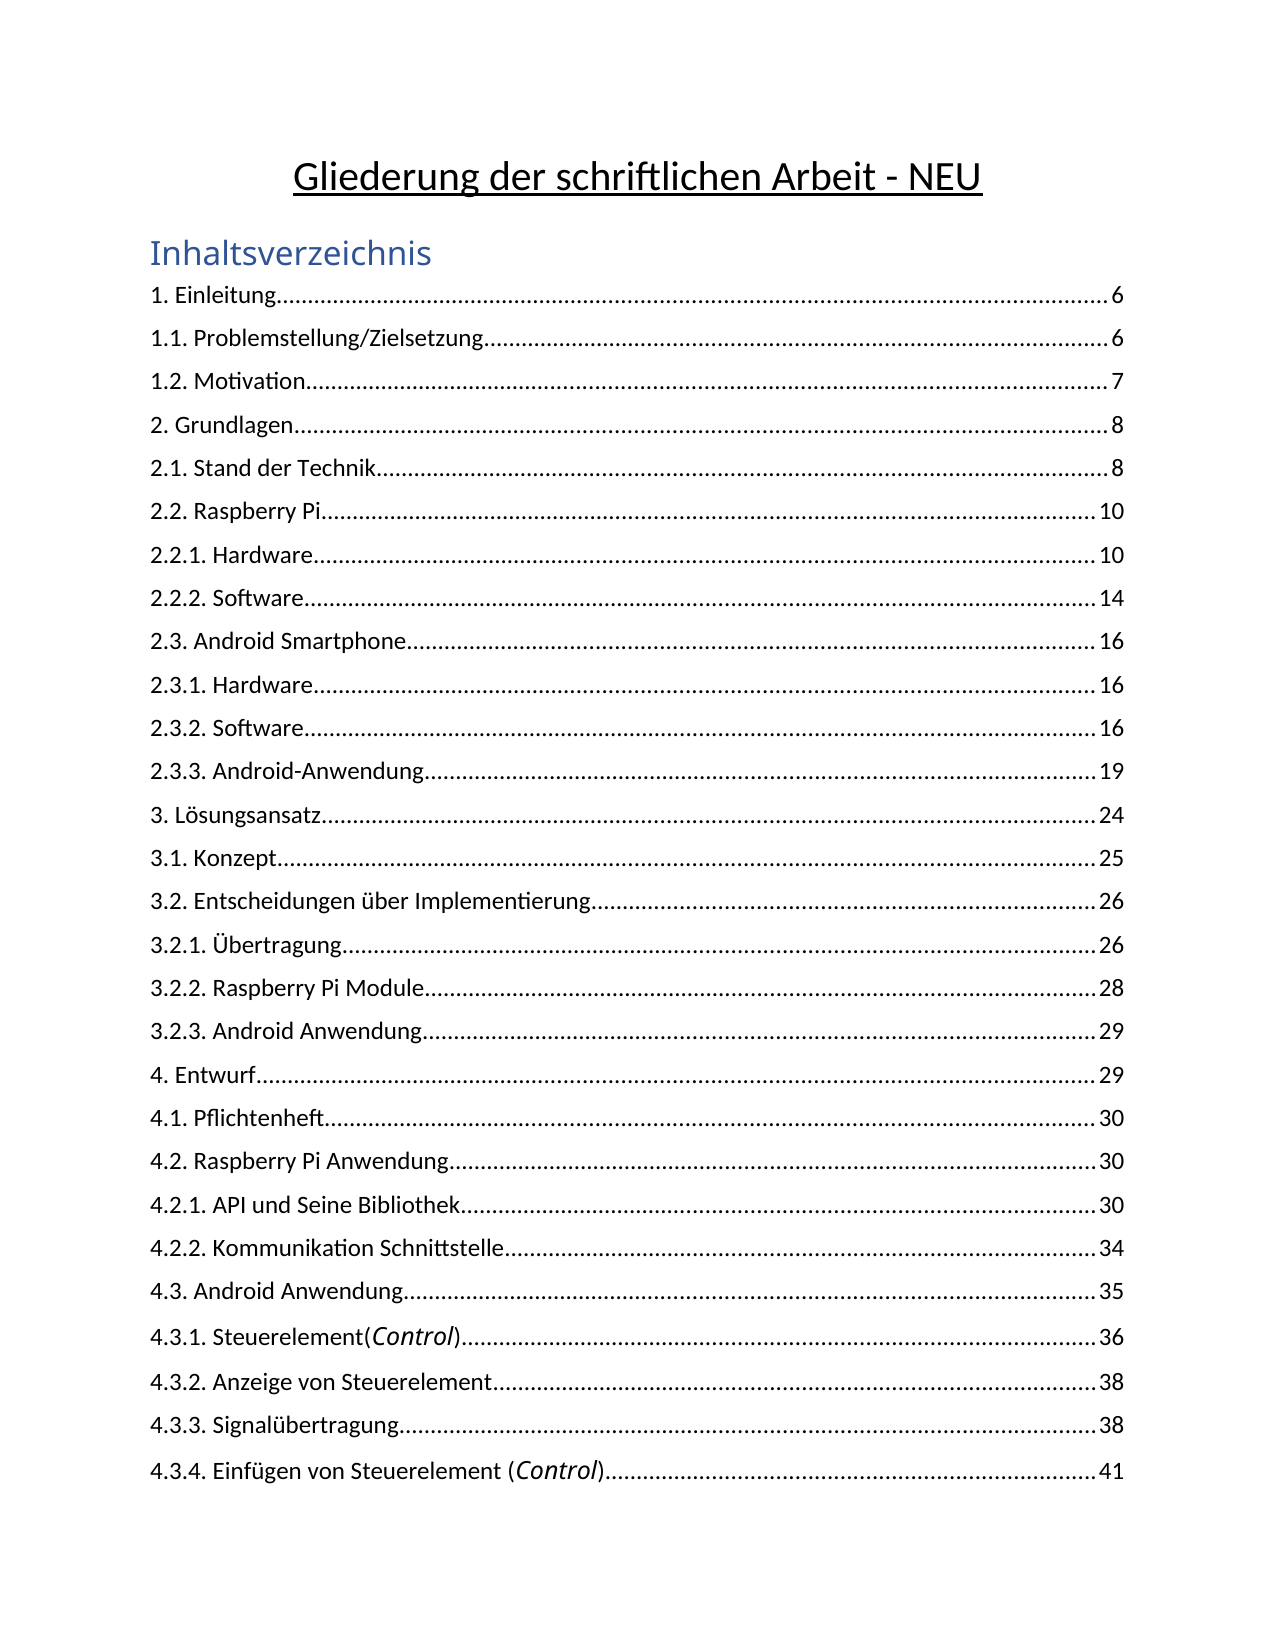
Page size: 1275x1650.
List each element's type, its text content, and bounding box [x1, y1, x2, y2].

text Gliederung der schriftlichen Arbeit - NEU [150, 150, 1125, 201]
